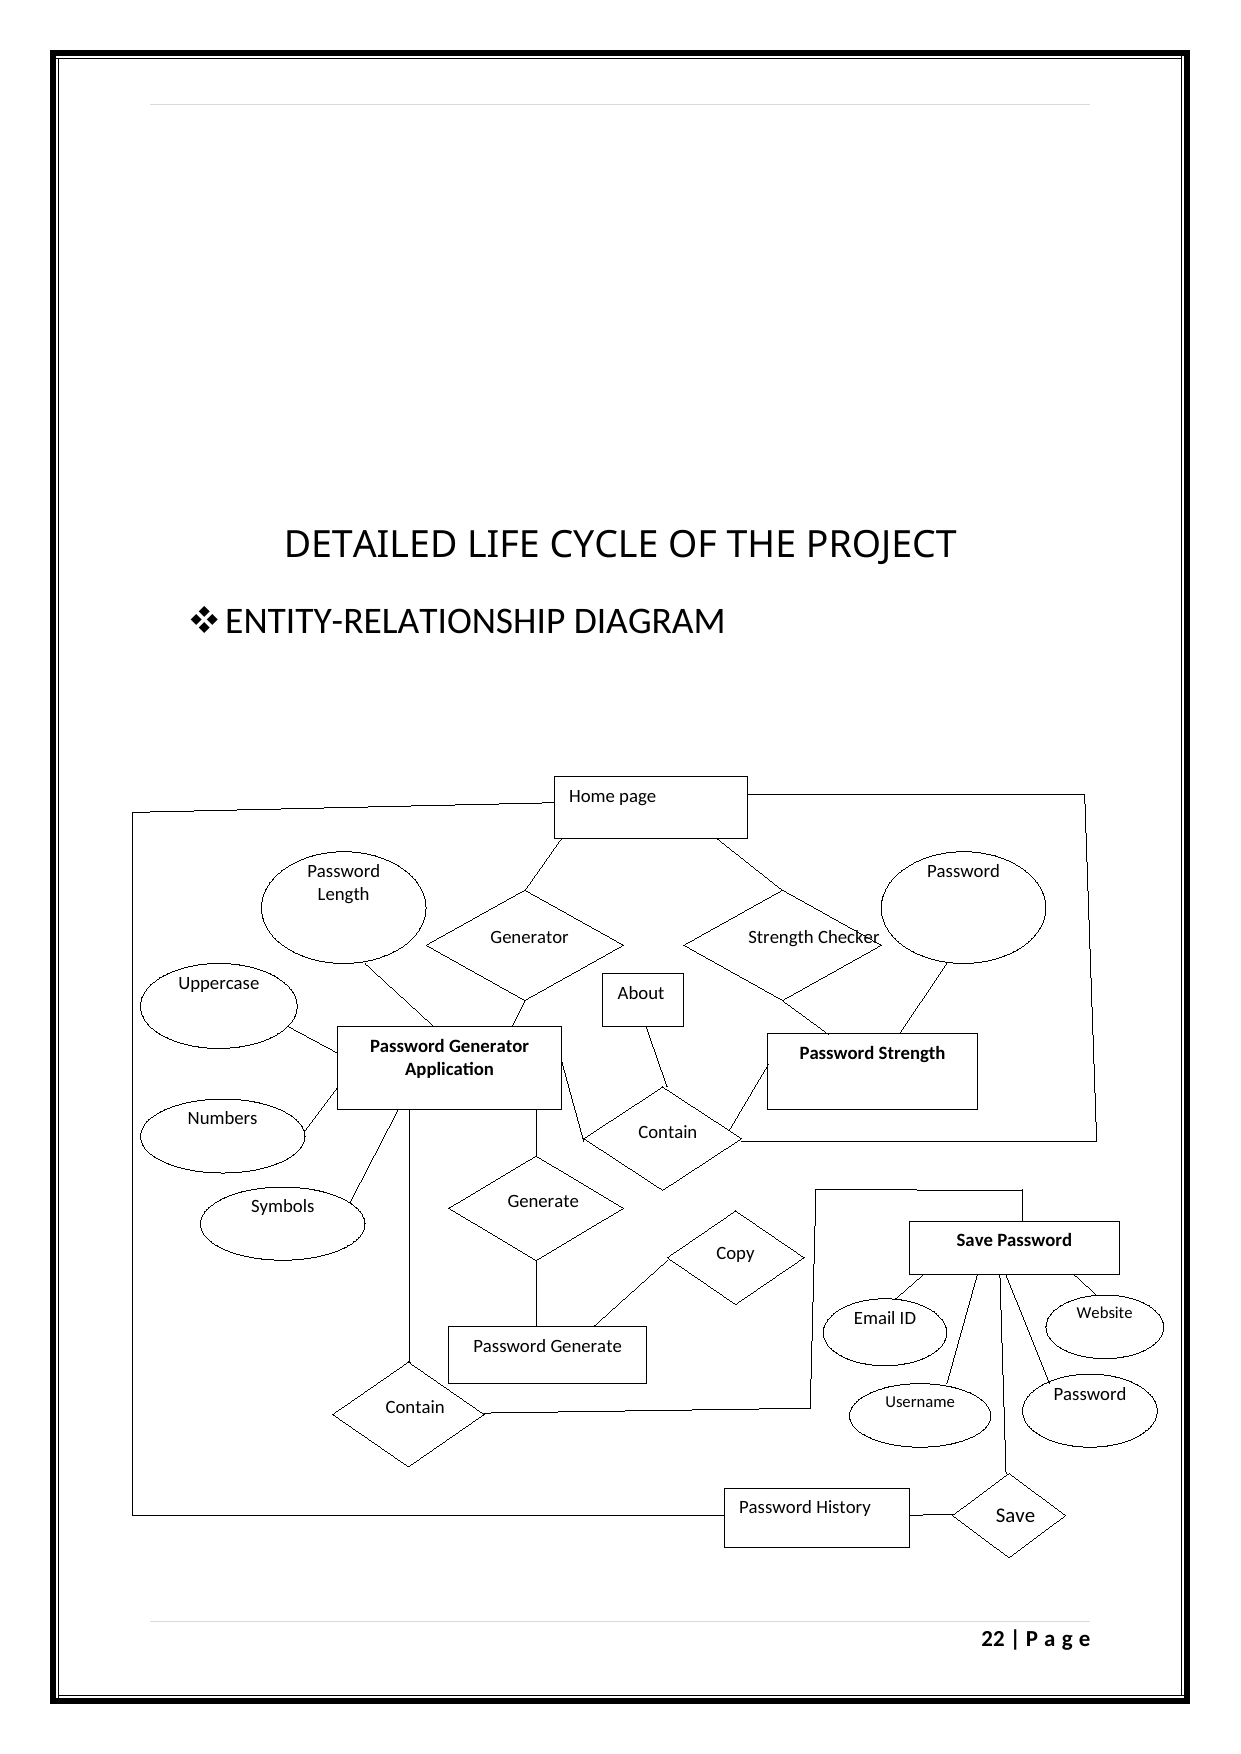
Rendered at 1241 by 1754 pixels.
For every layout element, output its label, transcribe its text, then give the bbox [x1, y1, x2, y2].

list ENTITY-RELATIONSHIP DIAGRAM [187, 597, 1090, 643]
text DETAILED LIFE CYCLE OF THE PROJECT [150, 518, 1090, 569]
